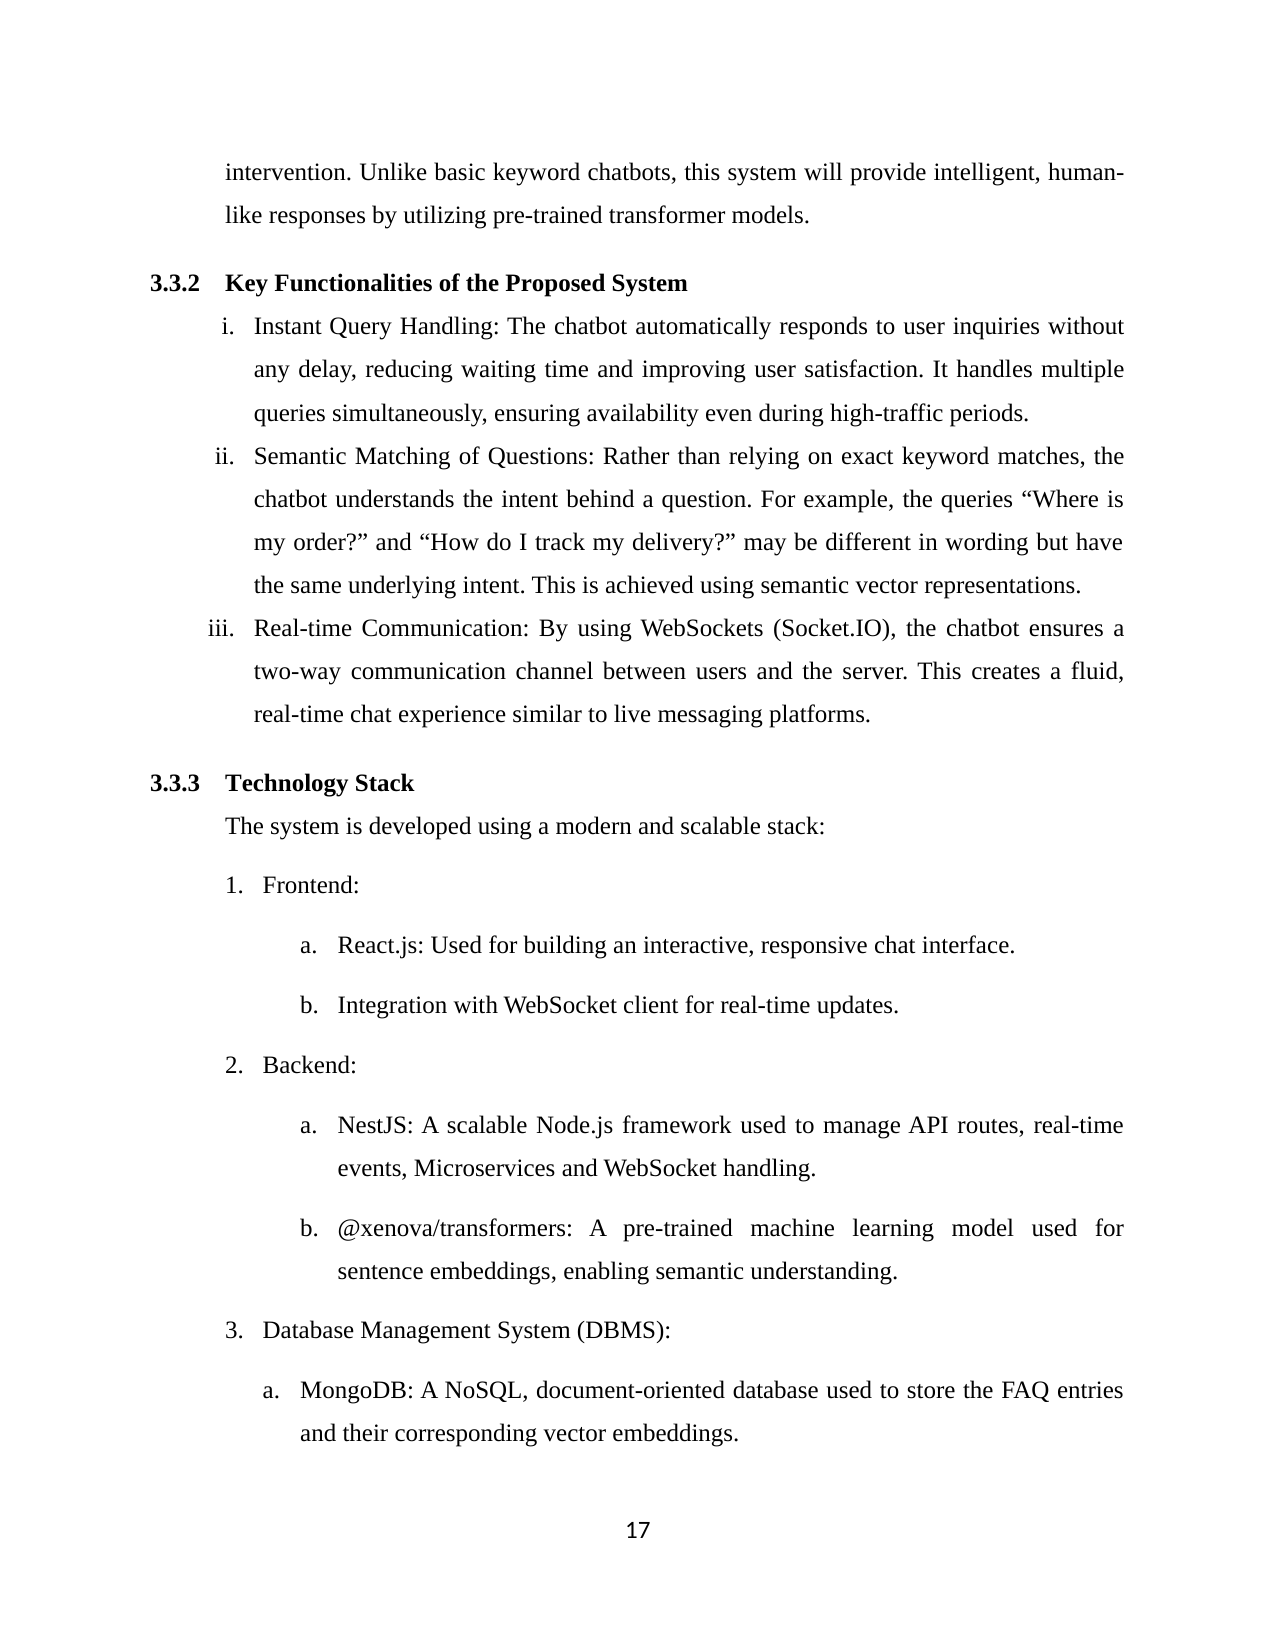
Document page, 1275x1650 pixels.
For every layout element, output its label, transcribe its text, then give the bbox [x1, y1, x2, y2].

list Real-time Communication: By using WebSockets (Socket.IO), the chatbot ensures a two-way communication channel between users and the server. This creates a fluid, real-time chat experience similar to live messaging platforms. [235, 613, 1125, 728]
list Frontend: [225, 871, 1125, 899]
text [225, 157, 1125, 229]
list React.js: Used for building an interactive, responsive chat interface. [300, 930, 1125, 959]
list @xenova/transformers: A pre-trained machine learning model used for sentence embeddings, enabling semantic understanding. [300, 1213, 1125, 1284]
list MongoDB: A NoSQL, document-oriented database used to store the FAQ entries and their corresponding vector embeddings. [262, 1375, 1125, 1447]
list Backend: [225, 1050, 1125, 1079]
list Semantic Matching of Questions: Rather than relying on exact keyword matches, the chatbot understands the intent behind a question. For example, the queries “Where is my order?” and “How do I track my delivery?” may be different in wording but have the same underlying intent. This is achieved using semantic vector representations. [235, 441, 1125, 599]
subtitle 3.3.3 Technology Stack [150, 768, 1125, 796]
list Integration with WebSocket client for real-time updates. [300, 990, 1125, 1019]
text The system is developed using a modern and scalable stack: [150, 811, 1125, 839]
list Instant Query Handling: The chatbot automatically responds to user inquiries without any delay, reducing waiting time and improving user satisfaction. It handles multiple queries simultaneously, ensuring availability even during high-traffic periods. [235, 311, 1125, 426]
subtitle Key Functionalities of the Proposed System [150, 268, 1125, 297]
list NestJS: A scalable Node.js framework used to manage API routes, real-time events, Microservices and WebSocket handling. [300, 1110, 1125, 1182]
list Database Management System (DBMS): [225, 1316, 1125, 1344]
